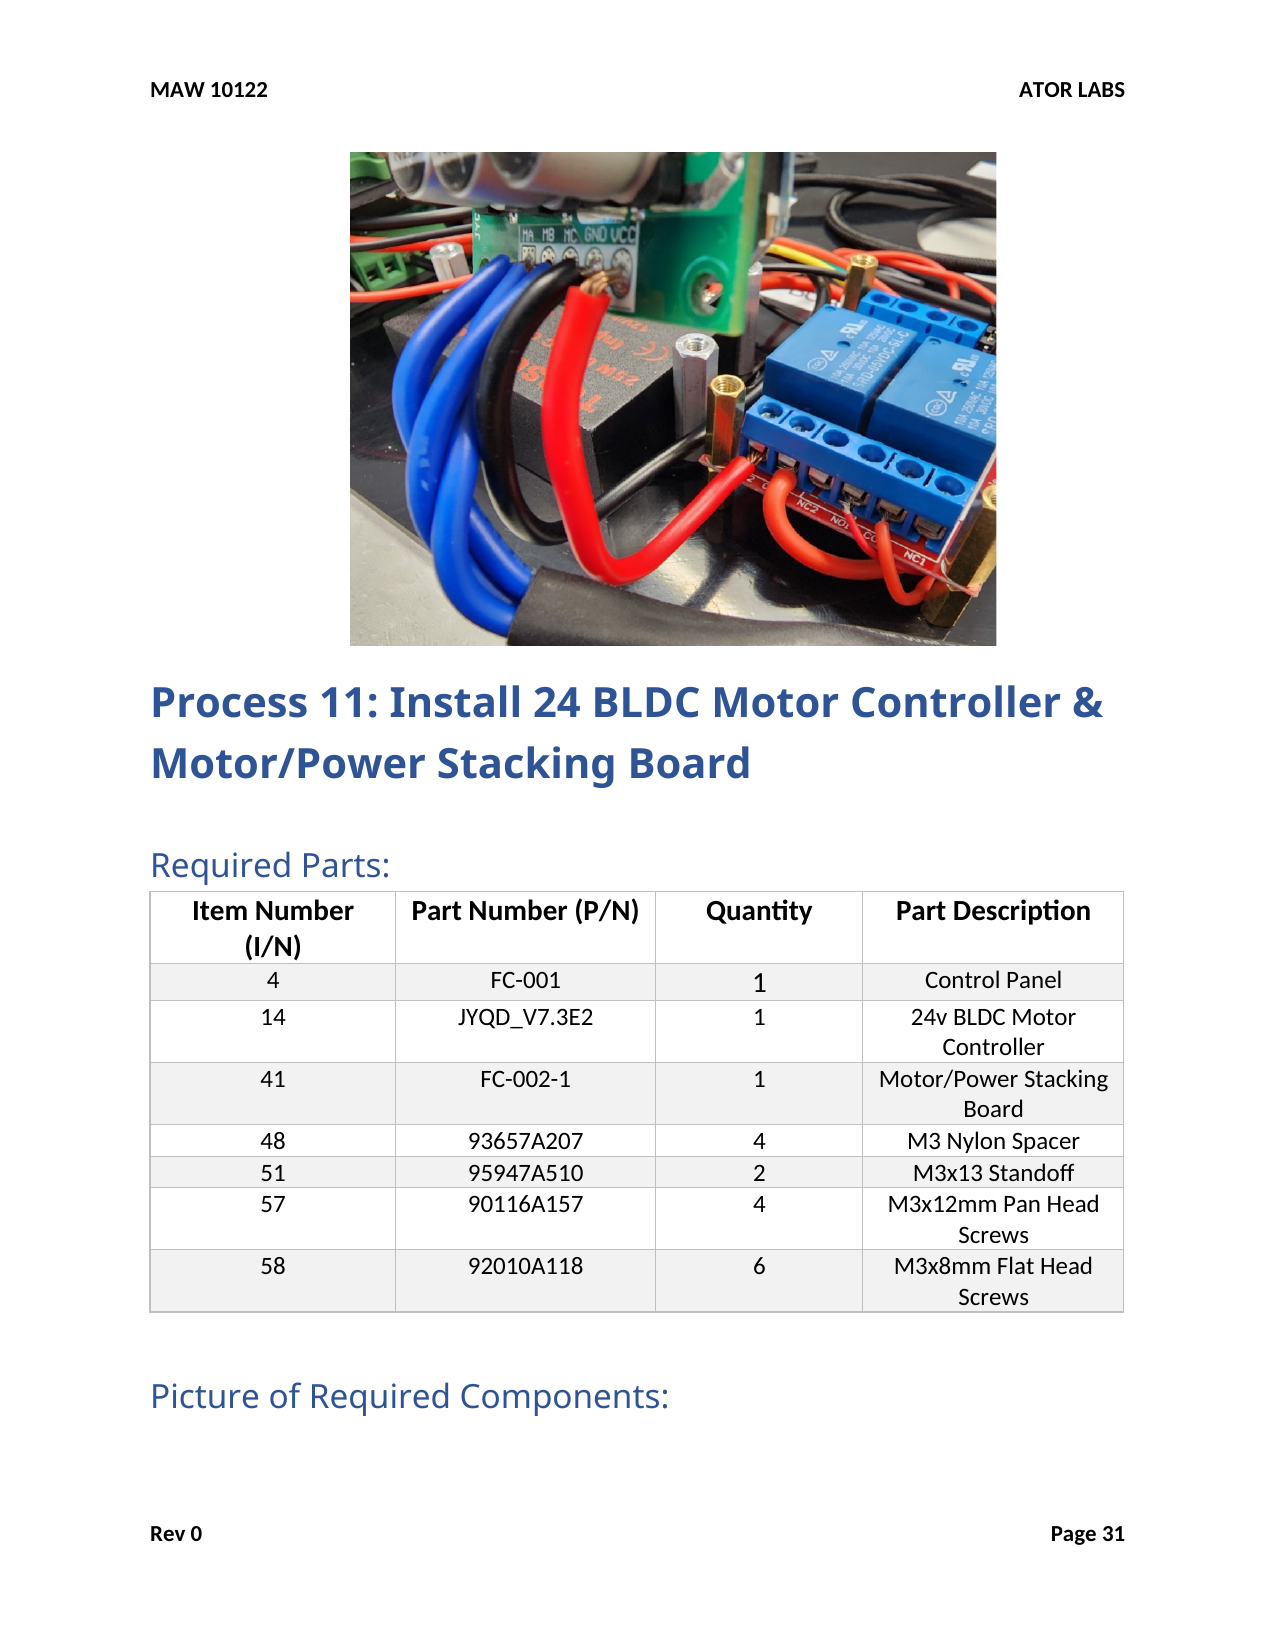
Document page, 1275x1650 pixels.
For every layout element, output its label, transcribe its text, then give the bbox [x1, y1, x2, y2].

table_cell 58 [151, 1250, 395, 1311]
table_cell 90116A157 [396, 1188, 655, 1249]
table_cell 48 [151, 1125, 395, 1156]
table_cell Motor/Power Stacking Board [863, 1063, 1123, 1124]
table_cell 4 [656, 1188, 862, 1249]
picture [350, 152, 997, 646]
table_cell M3x12mm Pan Head Screws [863, 1188, 1123, 1249]
table_cell M3 Nylon Spacer [863, 1125, 1123, 1156]
subtitle Picture of Required Components: [150, 1373, 1125, 1418]
table_cell Control Panel [863, 964, 1123, 1000]
table_cell FC-002-1 [396, 1063, 655, 1124]
table_cell 93657A207 [396, 1125, 655, 1156]
table_cell 1 [656, 1001, 862, 1062]
table_cell FC-001 [396, 964, 655, 1000]
table_cell 14 [151, 1001, 395, 1062]
table_header Part Number (P/N) [396, 892, 655, 963]
subtitle Required Parts: [150, 842, 1125, 887]
table_cell 95947A510 [396, 1157, 655, 1187]
table_cell 6 [656, 1250, 862, 1311]
table_cell 1 [656, 1063, 862, 1124]
table_cell 41 [151, 1063, 395, 1124]
table_cell JYQD_V7.3E2 [396, 1001, 655, 1062]
subtitle Process 11: Install 24 BLDC Motor Controller & Motor/Power Stacking Board [150, 673, 1125, 791]
table_cell 57 [151, 1188, 395, 1249]
table_header Part Description [863, 892, 1123, 963]
table_header Quantity [656, 892, 862, 963]
table_cell 51 [151, 1157, 395, 1187]
table_cell M3x8mm Flat Head Screws [863, 1250, 1123, 1311]
table_header Item Number (I/N) [151, 892, 395, 963]
table_cell 2 [656, 1157, 862, 1187]
table_cell 24v BLDC Motor Controller [863, 1001, 1123, 1062]
table_cell 92010A118 [396, 1250, 655, 1311]
table_cell 4 [656, 1125, 862, 1156]
table_cell 1 [656, 964, 862, 1000]
table_cell M3x13 Standoff [863, 1157, 1123, 1187]
table_cell 4 [151, 964, 395, 1000]
